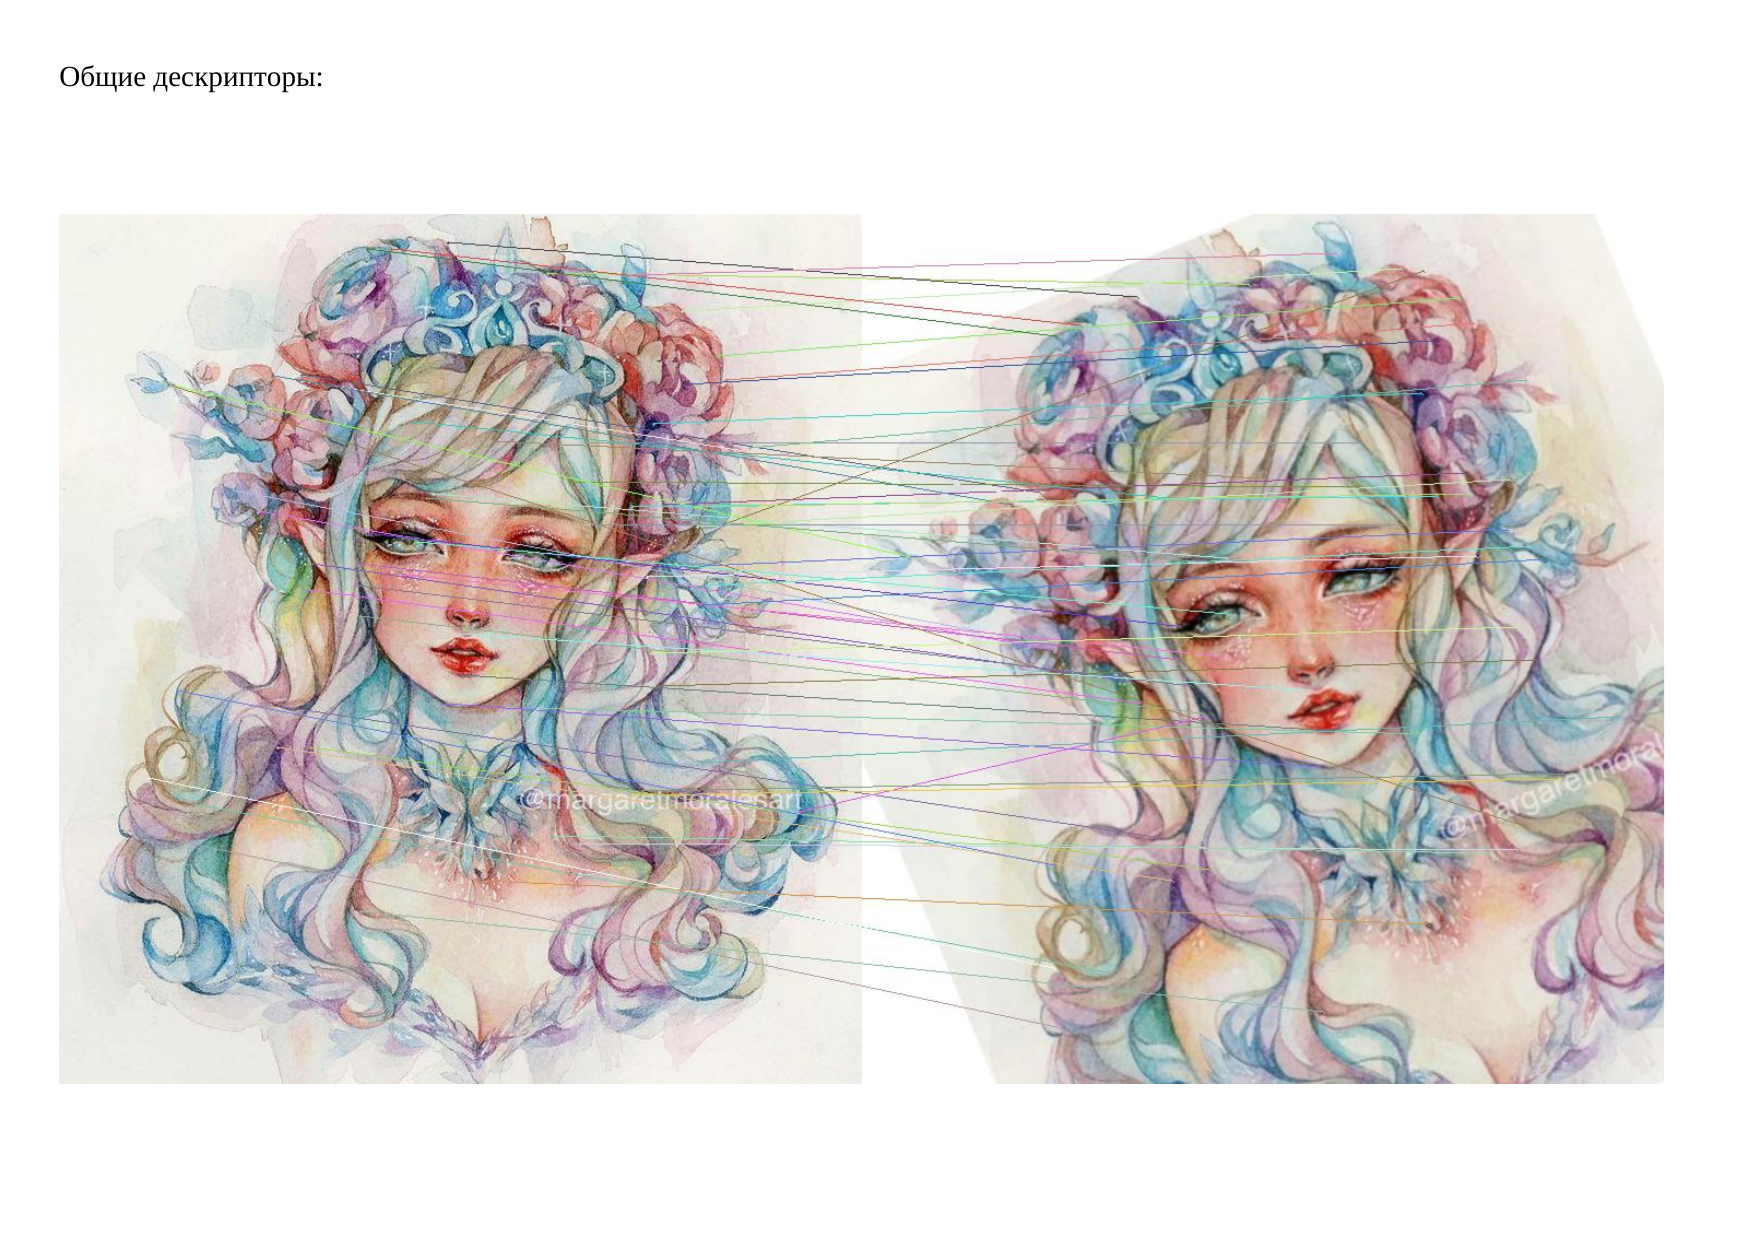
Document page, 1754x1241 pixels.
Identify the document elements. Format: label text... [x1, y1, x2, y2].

picture [59, 214, 1665, 1084]
text Общие дескрипторы: [59, 59, 1695, 93]
